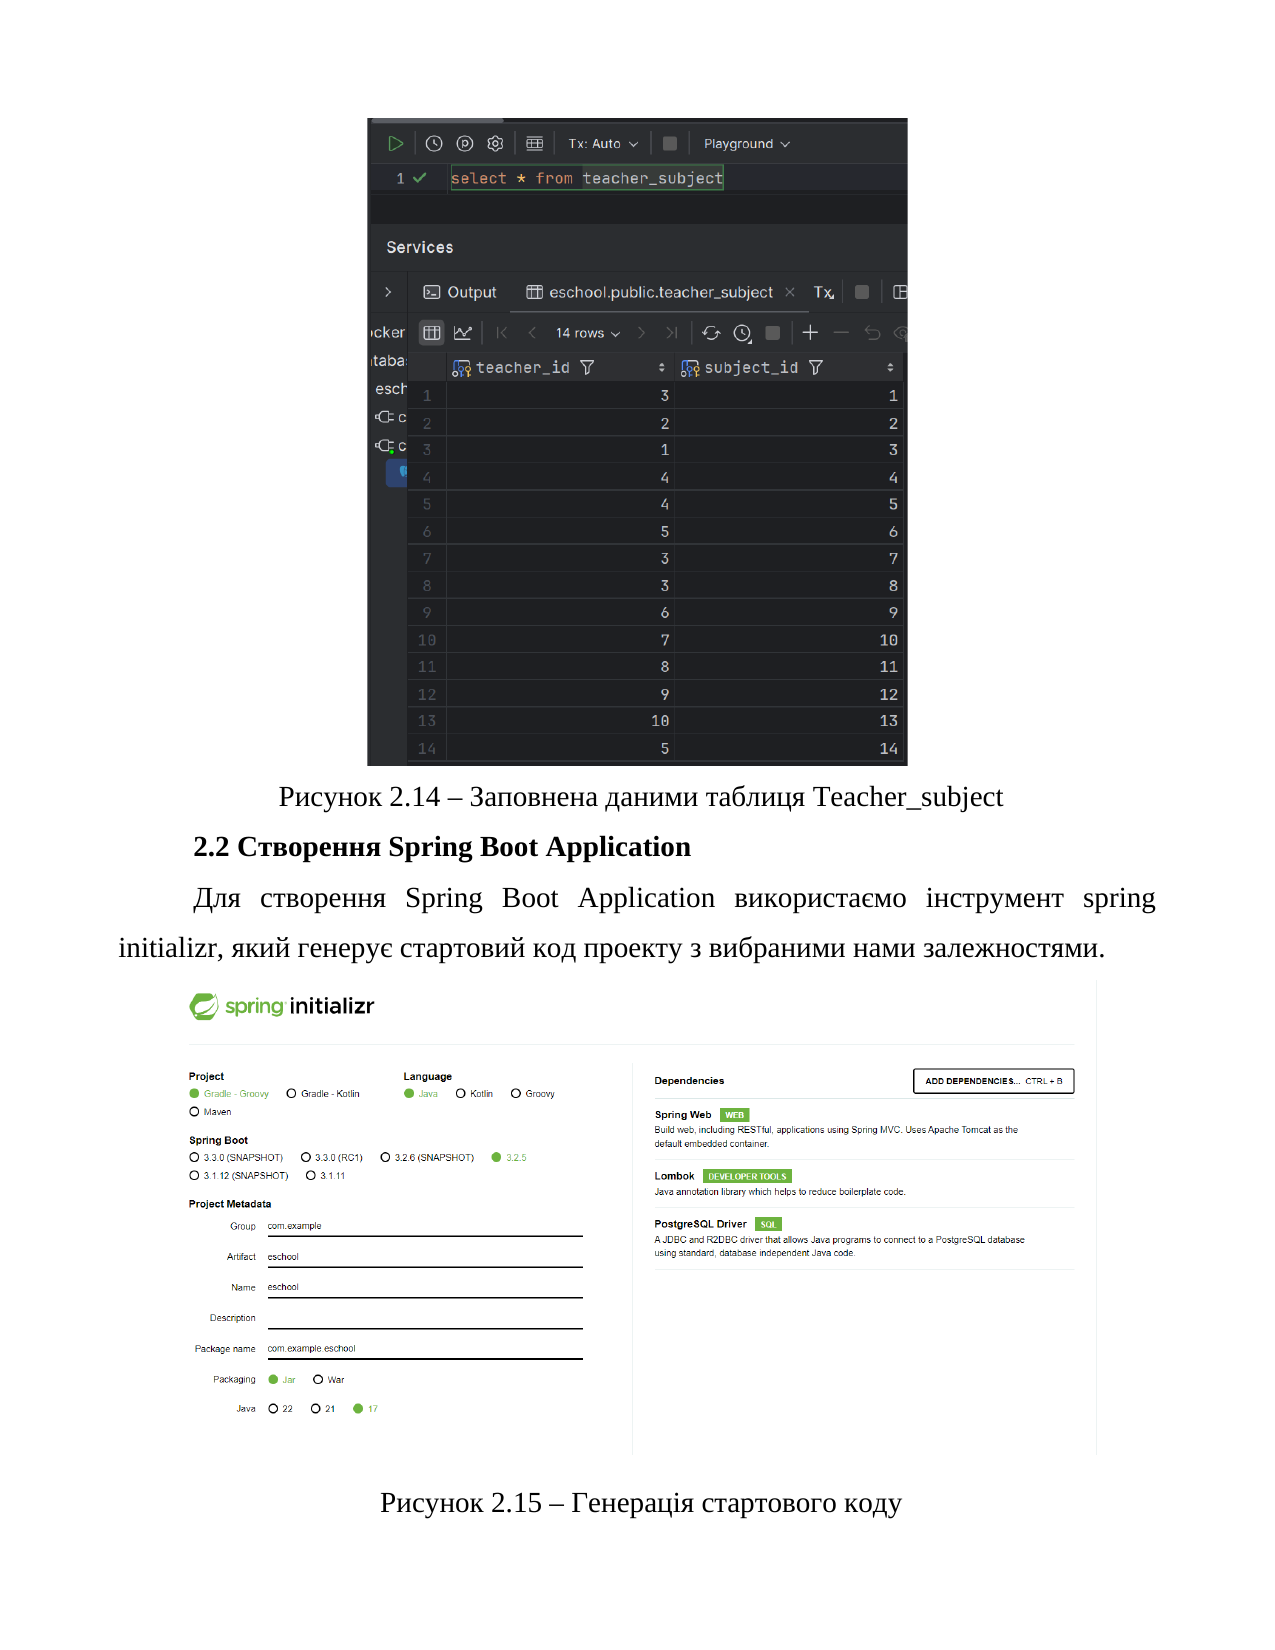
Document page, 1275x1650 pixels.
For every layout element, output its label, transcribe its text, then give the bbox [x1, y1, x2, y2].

text Рисунок 2.15 – Генерація стартового коду [118, 1485, 1157, 1519]
text Рисунок 2.14 – Заповнена даними таблиця Teacher_subject [118, 779, 1157, 813]
picture [367, 118, 908, 766]
text Для створення Spring Boot Application використаємо інструмент spring initializr, який генерує стартовий код проекту з вибраними нами залежностями. [118, 880, 1157, 963]
text 2.2 Створення Spring Boot Application [118, 829, 1157, 863]
picture [177, 980, 1098, 1455]
